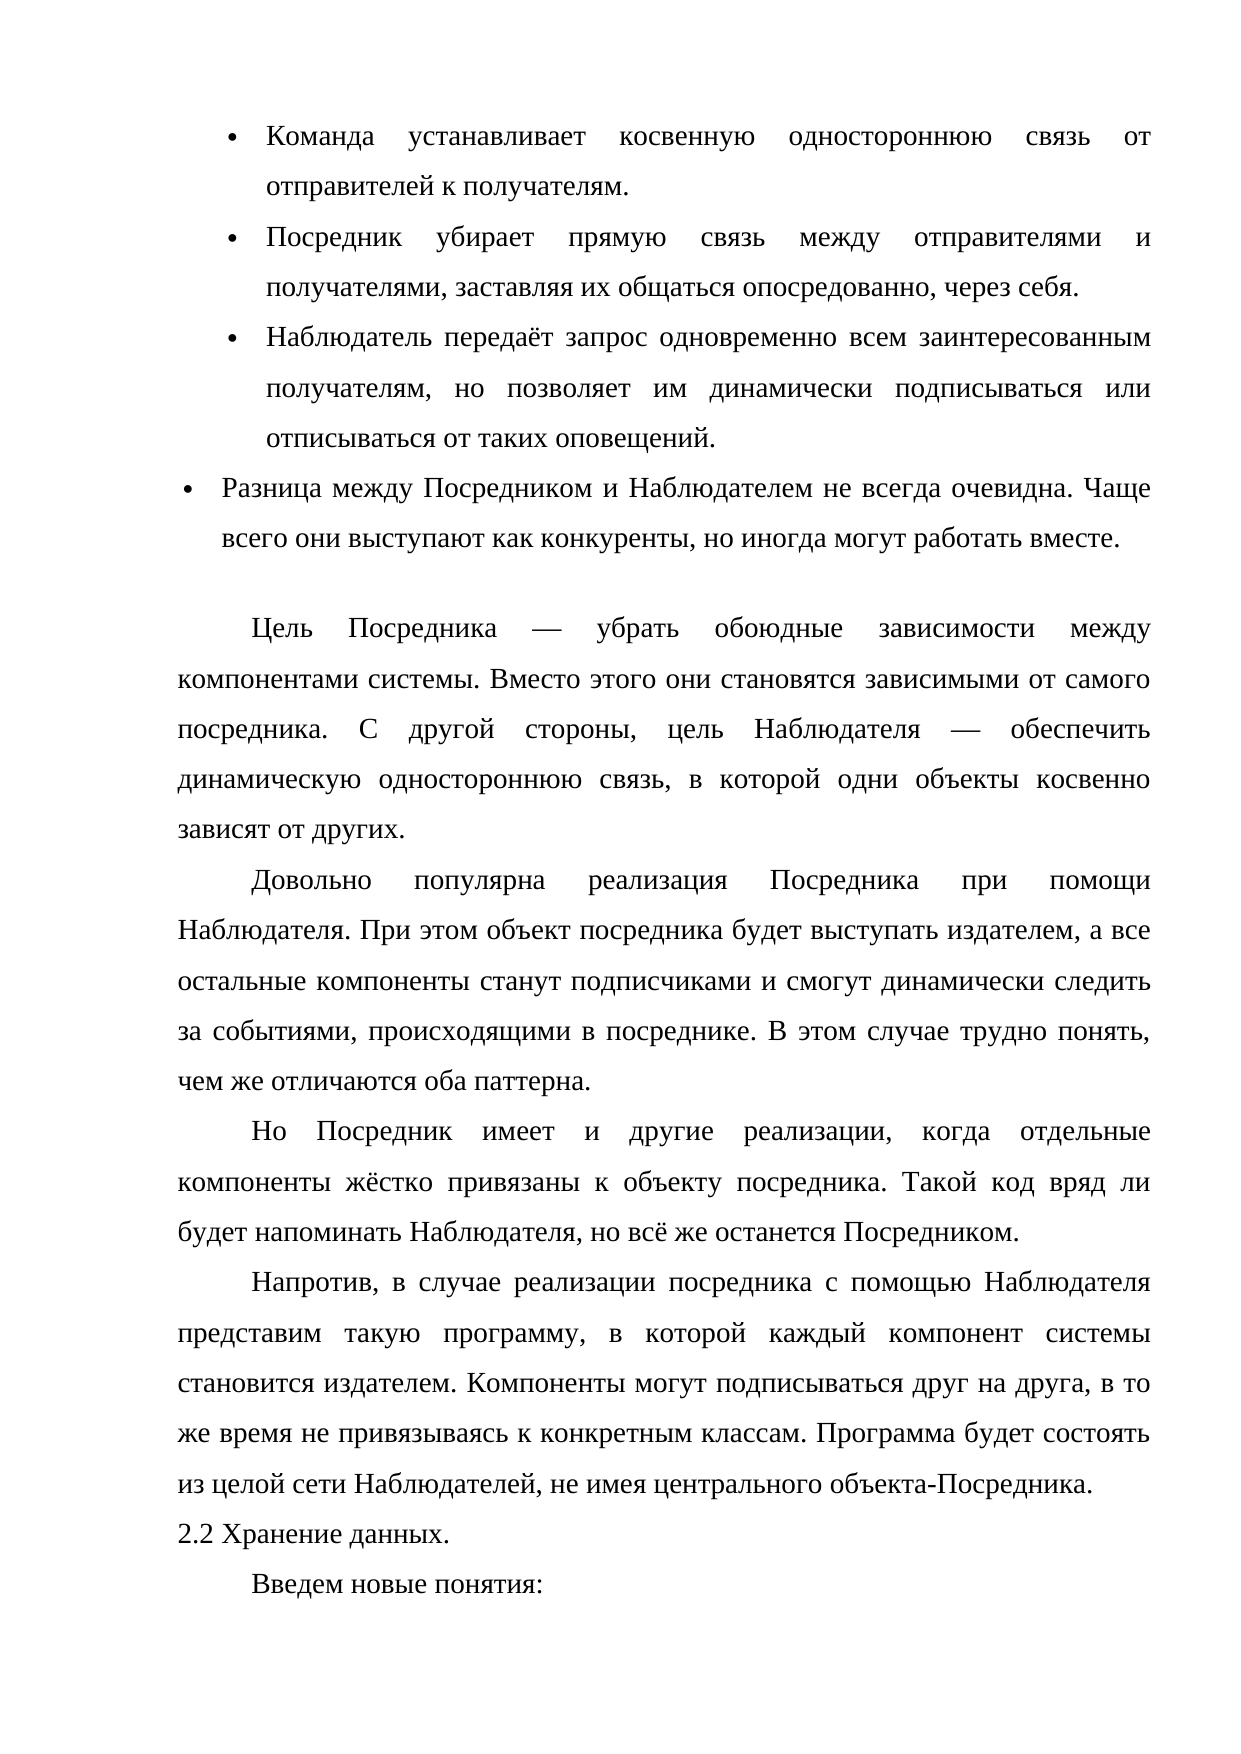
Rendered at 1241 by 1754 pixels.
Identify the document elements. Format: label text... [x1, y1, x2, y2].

text Но Посредник имеет и другие реализации, когда отдельные компоненты жёстко привязаны к объекту посредника. Такой код вряд ли будет напоминать Наблюдателя, но всё же останется Посредником. [177, 1113, 1152, 1248]
text Довольно популярна реализация Посредника при помощи Наблюдателя. При этом объект посредника будет выступать издателем, а все остальные компоненты станут подписчиками и смогут динамически следить за событиями, происходящими в посреднике. В этом случае трудно понять, чем же отличаются оба паттерна. [177, 862, 1152, 1097]
list Команда устанавливает косвенную одностороннюю связь от отправителей к получателям. [228, 118, 1152, 202]
text Напротив, в случае реализации посредника с помощью Наблюдателя представим такую программу, в которой каждый компонент системы становится издателем. Компоненты могут подписываться друг на друга, в то же время не привязываясь к конкретным классам. Программа будет состоять из целой сети Наблюдателей, не имея центрального объекта-Посредника. [177, 1264, 1152, 1499]
text Цель Посредника — убрать обоюдные зависимости между компонентами системы. Вместо этого они становятся зависимыми от самого посредника. С другой стороны, цель Наблюдателя — обеспечить динамическую одностороннюю связь, в которой одни объекты косвенно зависят от других. [177, 610, 1152, 845]
text 2.2 Хранение данных. [177, 1516, 1152, 1549]
list Посредник убирает прямую связь между отправителями и получателями, заставляя их общаться опосредованно, через себя. [228, 219, 1152, 303]
list Разница между Посредником и Наблюдателем не всегда очевидна. Чаще всего они выступают как конкуренты, но иногда могут работать вместе. [184, 470, 1152, 554]
list Наблюдатель передаёт запрос одновременно всем заинтересованным получателям, но позволяет им динамически подписываться или отписываться от таких оповещений. [228, 319, 1152, 453]
text Введем новые понятия: [177, 1566, 1152, 1600]
